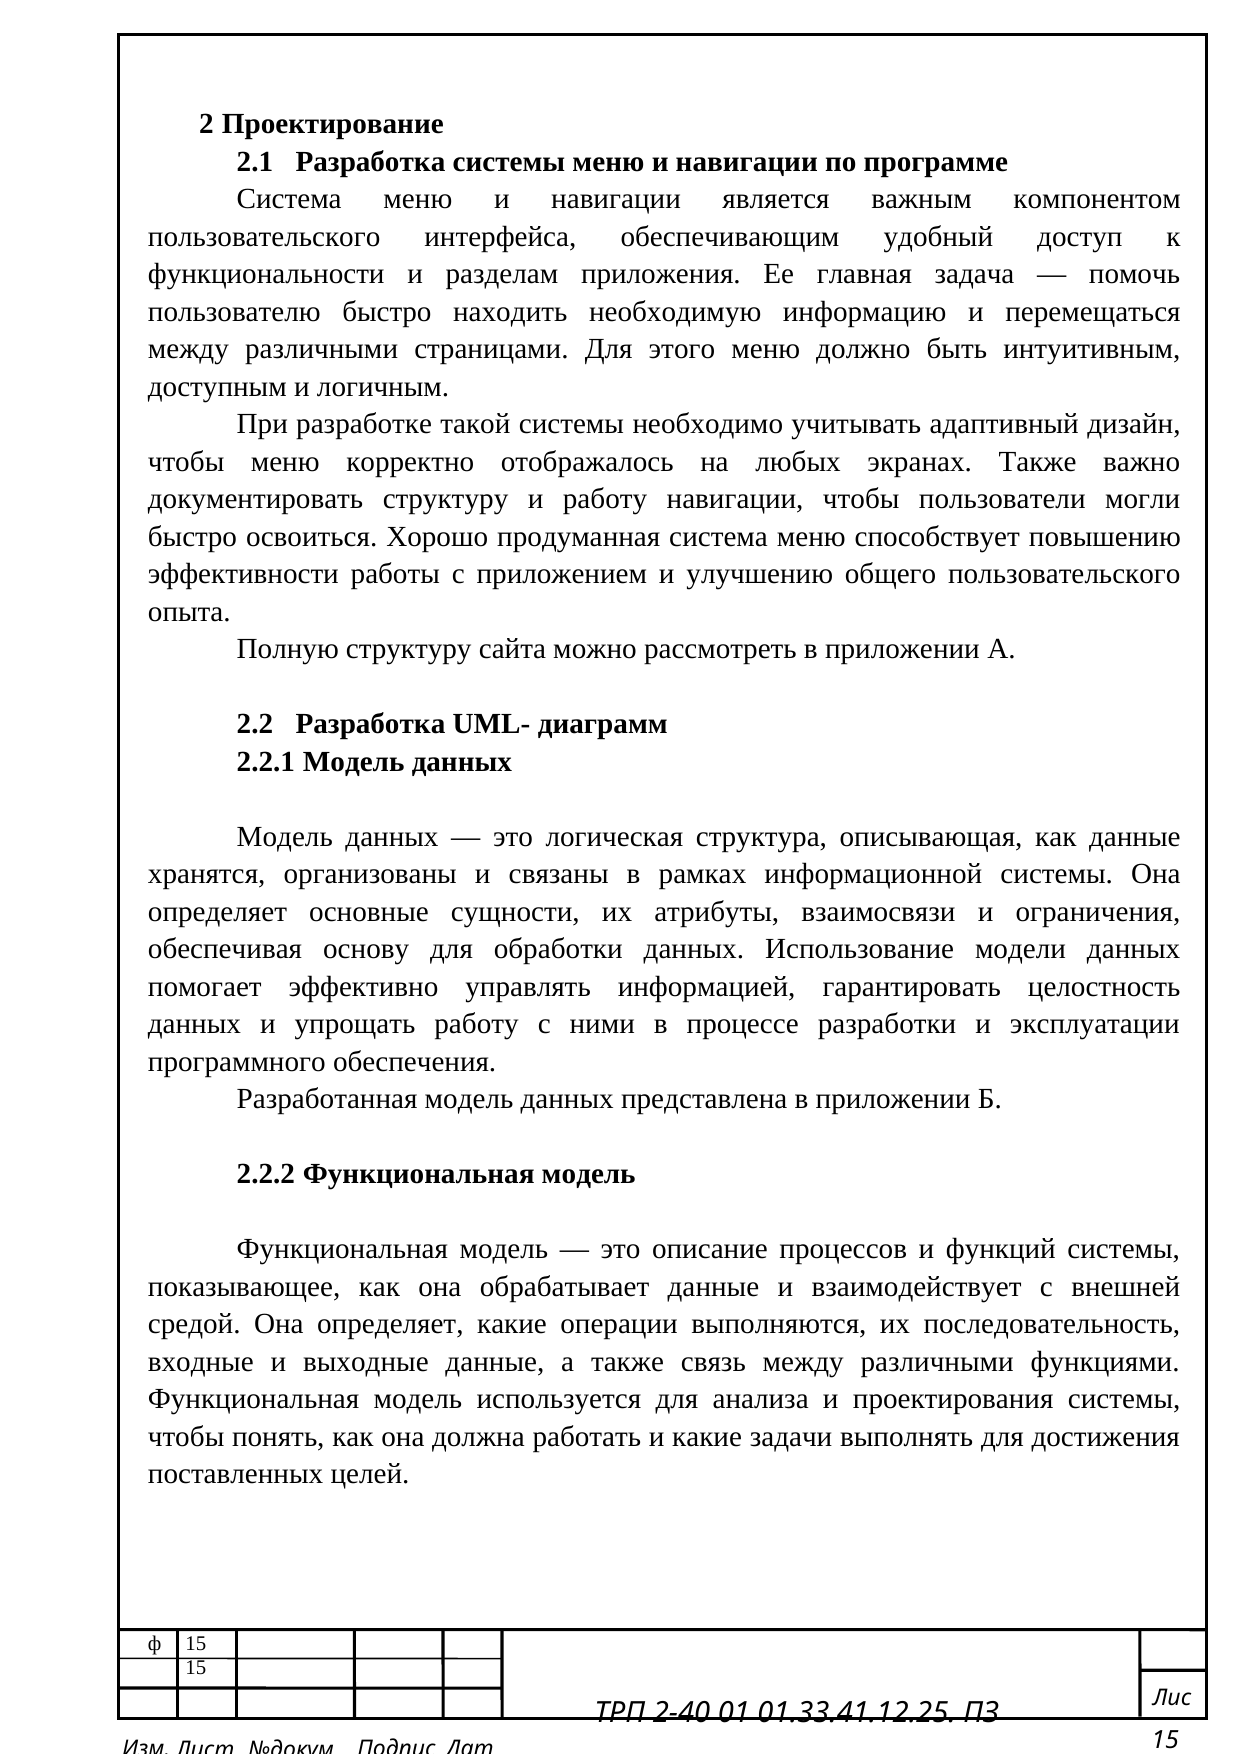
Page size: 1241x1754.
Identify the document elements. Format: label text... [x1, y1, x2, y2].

text При разработке такой системы необходимо учитывать адаптивный дизайн, чтобы меню корректно отображалось на любых экранах. Также важно документировать структуру и работу навигации, чтобы пользователи могли быстро освоиться. Хорошо продуманная система меню способствует повышению эффективности работы с приложением и улучшению общего пользовательского опыта. [148, 403, 1181, 628]
list Разработка UML- диаграмм [148, 703, 1181, 741]
list Модель данных [148, 741, 1181, 778]
list Разработка системы меню и навигации по программе [148, 141, 1181, 178]
list Проектирование [148, 103, 1181, 141]
list Функциональная модель [148, 1153, 1181, 1191]
list Модель данных — это логическая структура, описывающая, как данные хранятся, организованы и связаны в рамках информационной системы. Она определяет основные сущности, их атрибуты, взаимосвязи и ограничения, обеспечивая основу для обработки данных. Использование модели данных помогает эффективно управлять информацией, гарантировать целостность данных и упрощать работу с ними в процессе разработки и эксплуатации программного обеспечения. [148, 816, 1181, 1078]
text Система меню и навигации является важным компонентом пользовательского интерфейса, обеспечивающим удобный доступ к функциональности и разделам приложения. Ее главная задача — помочь пользователю быстро находить необходимую информацию и перемещаться между различными страницами. Для этого меню должно быть интуитивным, доступным и логичным. [148, 178, 1181, 403]
list Полную структуру сайта можно рассмотреть в приложении A. [148, 628, 1181, 666]
list Функциональная модель — это описание процессов и функций системы, показывающее, как она обрабатывает данные и взаимодействует с внешней средой. Она определяет, какие операции выполняются, их последовательность, входные и выходные данные, а также связь между различными функциями. Функциональная модель используется для анализа и проектирования системы, чтобы понять, как она должна работать и какие задачи выполнять для достижения поставленных целей. [148, 1228, 1181, 1491]
list Разработанная модель данных представлена в приложении Б. [148, 1078, 1181, 1116]
